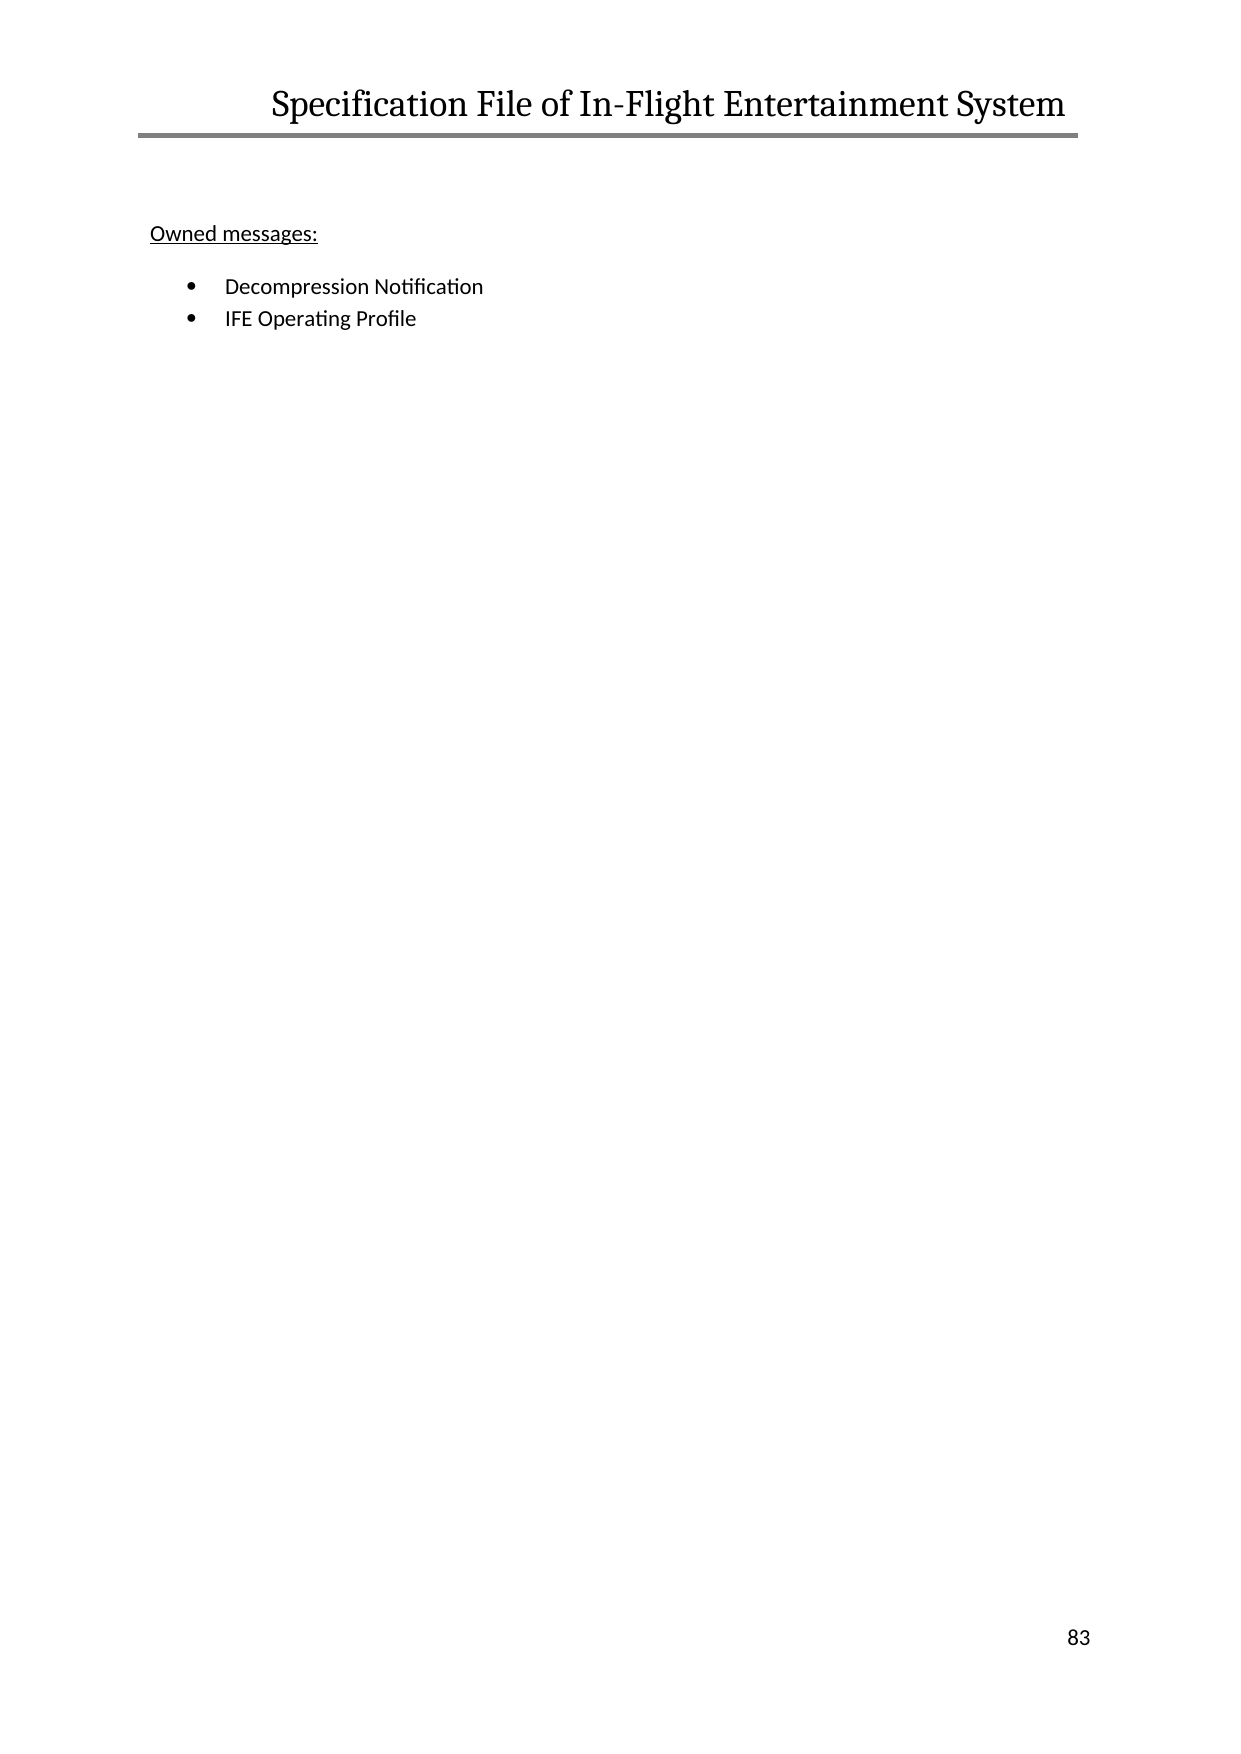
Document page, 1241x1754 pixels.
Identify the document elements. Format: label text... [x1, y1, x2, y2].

text Owned messages: [150, 219, 1090, 247]
list IFE Operating Profile [187, 304, 1090, 332]
list Decompression Notification [187, 272, 1090, 300]
